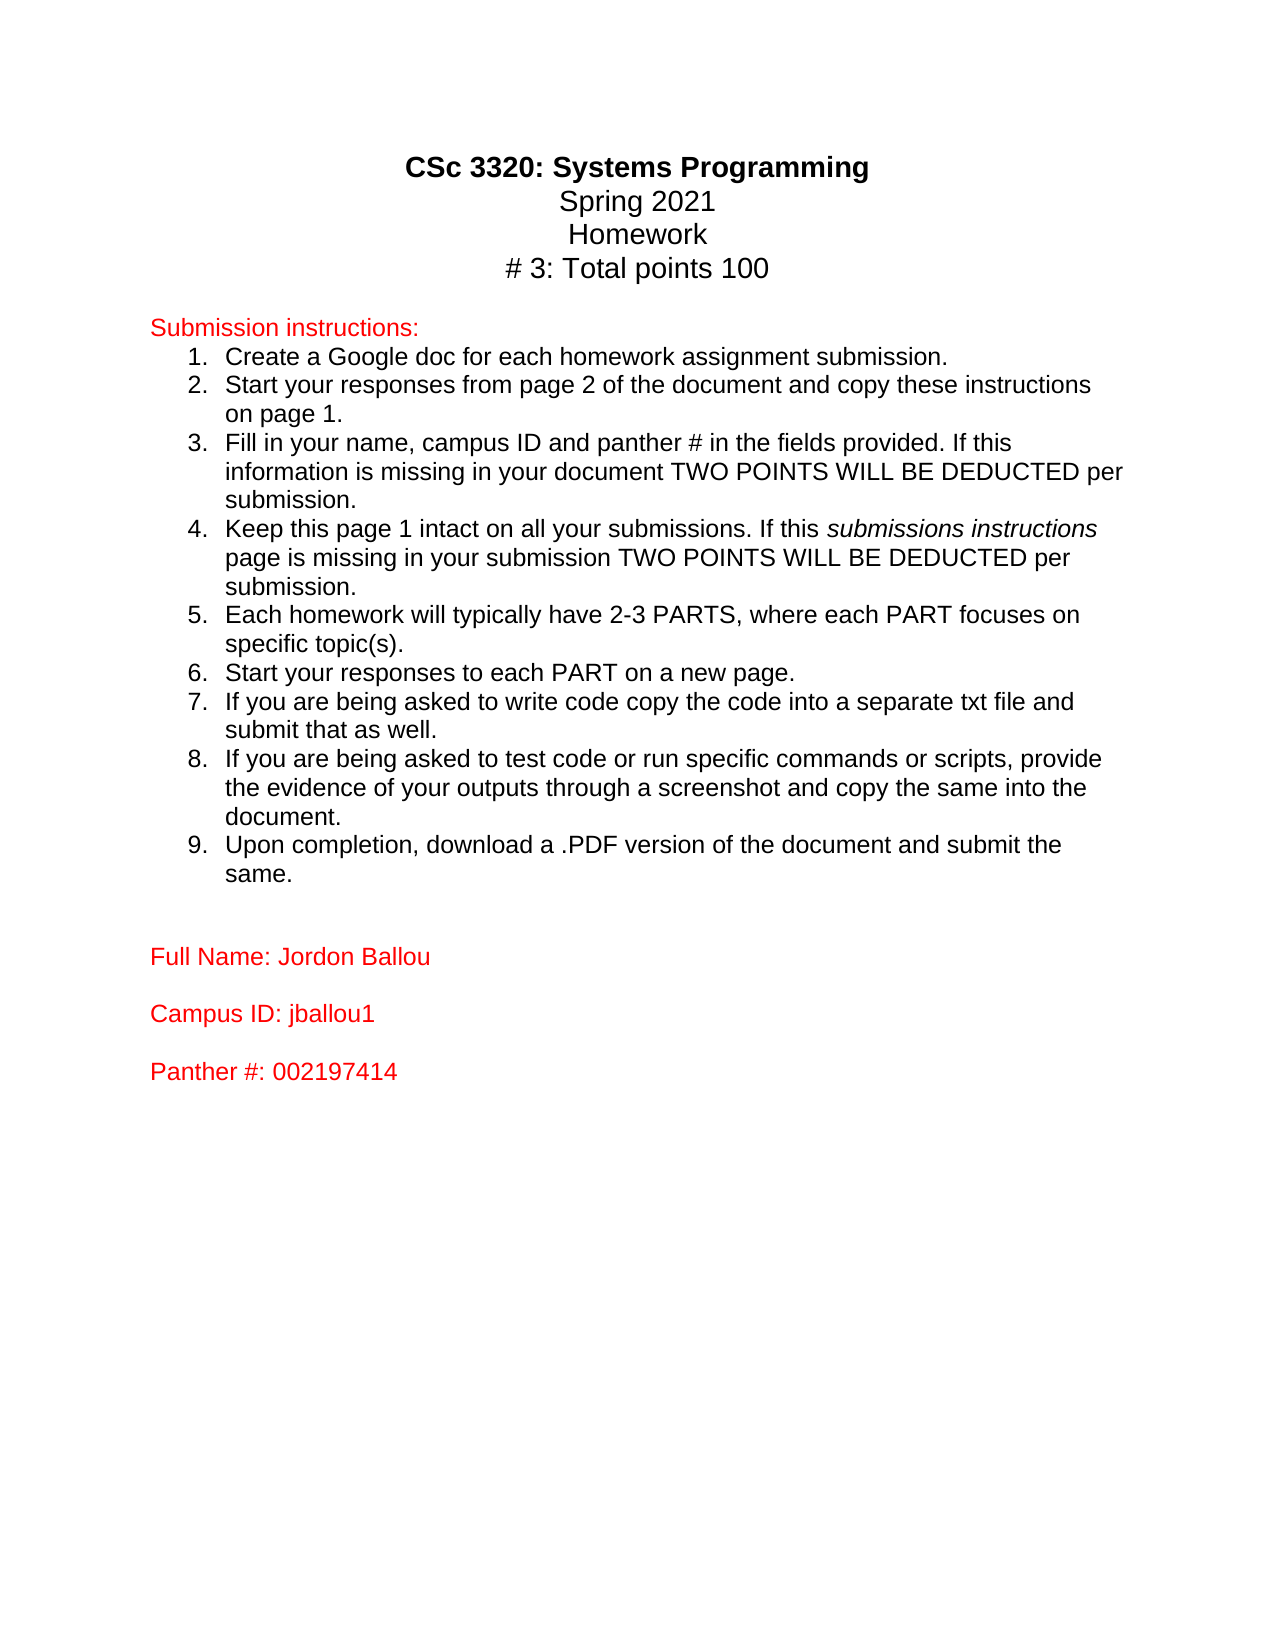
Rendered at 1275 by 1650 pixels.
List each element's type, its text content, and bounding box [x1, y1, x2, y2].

text Spring 2021 [150, 183, 1125, 217]
text # 3: Total points 100 [150, 251, 1125, 284]
text CSc 3320: Systems Programming [150, 150, 1125, 183]
text Full Name: Jordon Ballou [150, 942, 1125, 970]
list Upon completion, download a .PDF version of the document and submit the same. [187, 830, 1125, 888]
list Start your responses to each PART on a new page. [187, 658, 1125, 687]
text Submission instructions: [150, 313, 1125, 342]
list Keep this page 1 intact on all your submissions. If this submissions instructions page is missing in your submission TWO POINTS WILL BE DEDUCTED per submission. [187, 514, 1125, 600]
list Fill in your name, campus ID and panther # in the fields provided. If this information is missing in your document TWO POINTS WILL BE DEDUCTED per submission. [187, 428, 1125, 514]
text Homework [150, 217, 1125, 251]
text Panther #: 002197414 [150, 1057, 1125, 1085]
list If you are being asked to test code or run specific commands or scripts, provide the evidence of your outputs through a screenshot and copy the same into the document. [187, 744, 1125, 830]
list Create a Google doc for each homework assignment submission. [187, 342, 1125, 370]
list Start your responses from page 2 of the document and copy these instructions on page 1. [187, 370, 1125, 428]
text Campus ID: jballou1 [150, 999, 1125, 1028]
list If you are being asked to write code copy the code into a separate txt file and submit that as well. [187, 687, 1125, 744]
list Each homework will typically have 2-3 PARTS, where each PART focuses on specific topic(s). [187, 600, 1125, 658]
